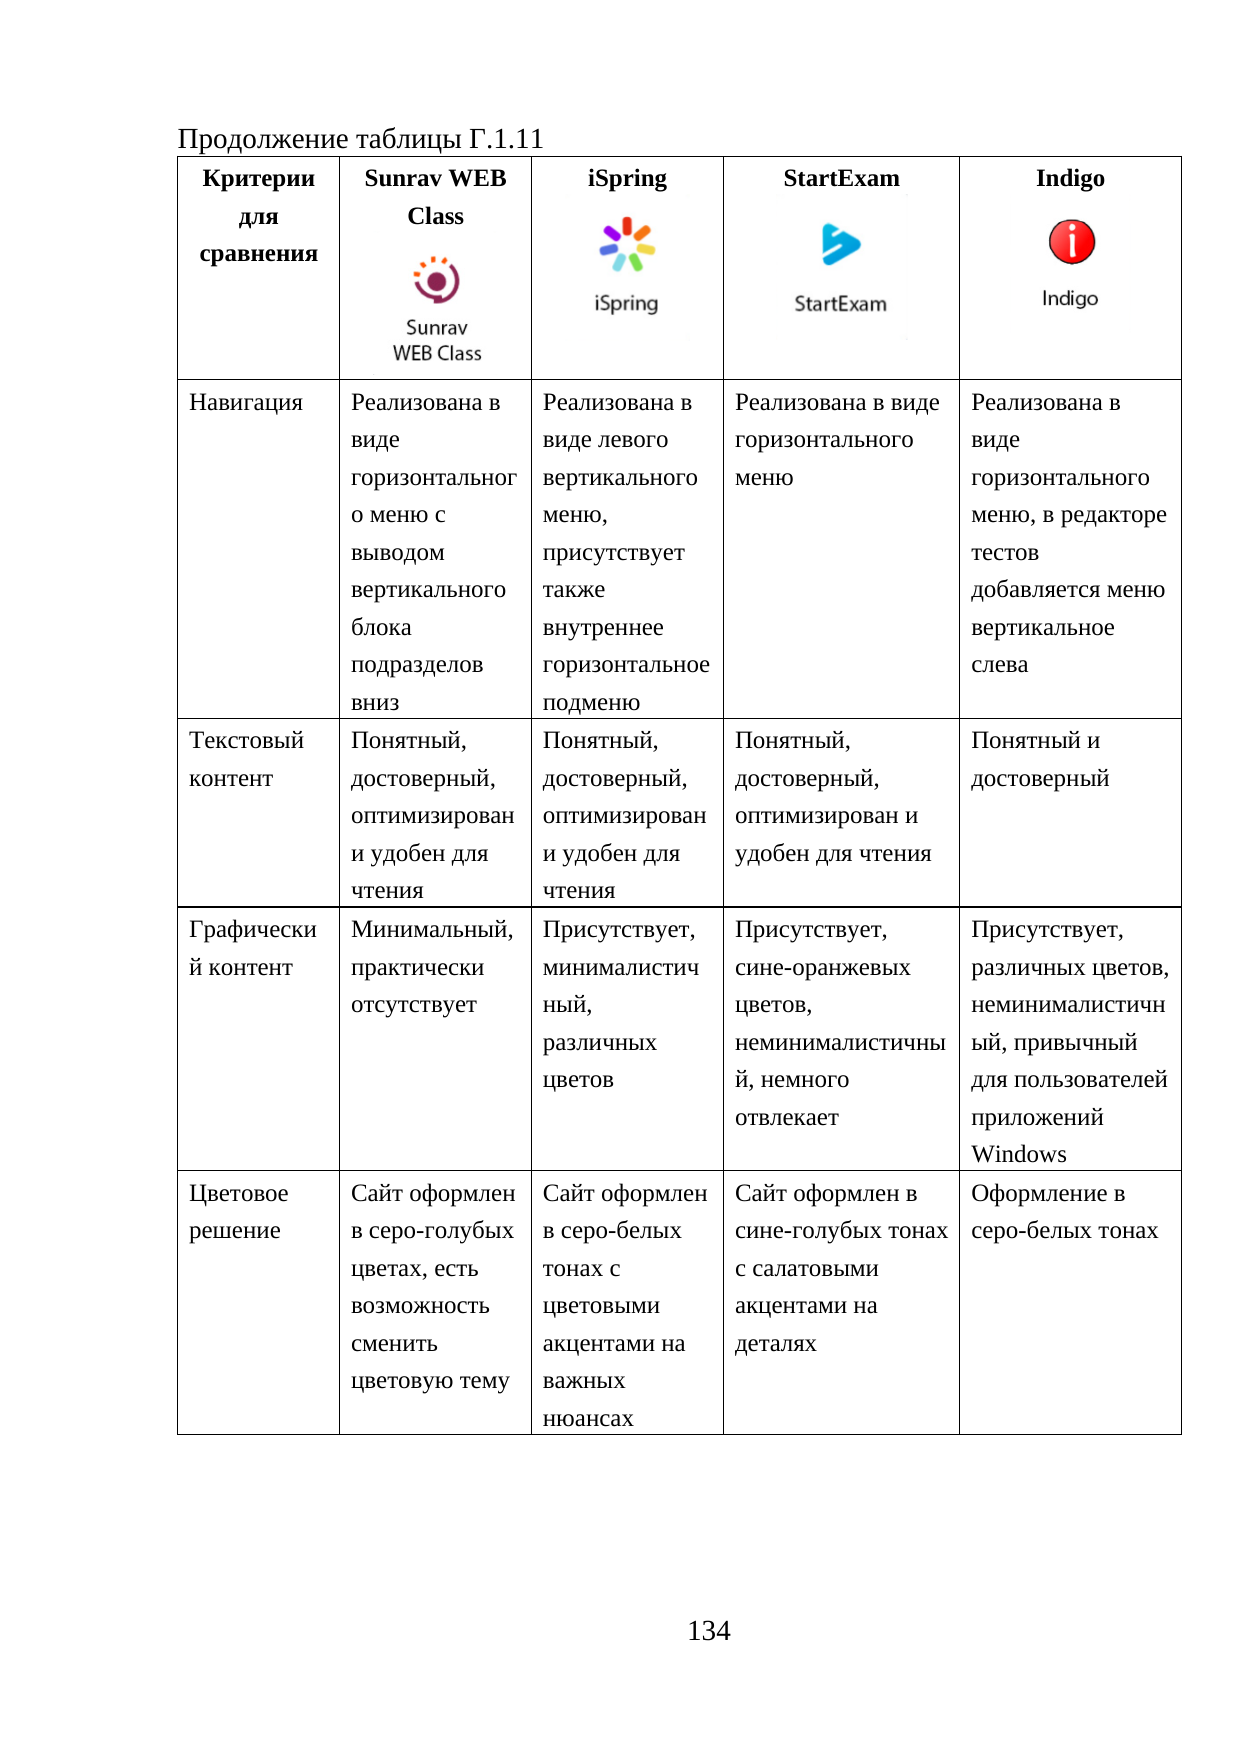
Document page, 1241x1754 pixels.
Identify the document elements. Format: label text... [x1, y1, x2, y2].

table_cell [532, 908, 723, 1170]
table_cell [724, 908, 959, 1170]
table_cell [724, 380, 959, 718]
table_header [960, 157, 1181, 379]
text Продолжение таблицы Г.1.11 [177, 118, 1181, 156]
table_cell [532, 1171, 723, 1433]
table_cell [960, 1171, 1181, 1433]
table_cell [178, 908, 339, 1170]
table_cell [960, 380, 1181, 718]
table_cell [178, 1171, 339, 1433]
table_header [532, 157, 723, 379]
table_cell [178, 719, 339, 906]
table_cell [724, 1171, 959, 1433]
picture [373, 231, 498, 375]
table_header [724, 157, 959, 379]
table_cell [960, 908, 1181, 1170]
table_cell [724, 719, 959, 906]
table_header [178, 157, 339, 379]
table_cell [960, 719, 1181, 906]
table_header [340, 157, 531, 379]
picture [565, 194, 690, 341]
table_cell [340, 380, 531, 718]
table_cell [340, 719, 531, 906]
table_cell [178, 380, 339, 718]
picture [1010, 194, 1131, 333]
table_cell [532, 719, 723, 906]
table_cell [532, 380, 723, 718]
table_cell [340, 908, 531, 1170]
picture [776, 194, 908, 340]
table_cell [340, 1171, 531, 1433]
